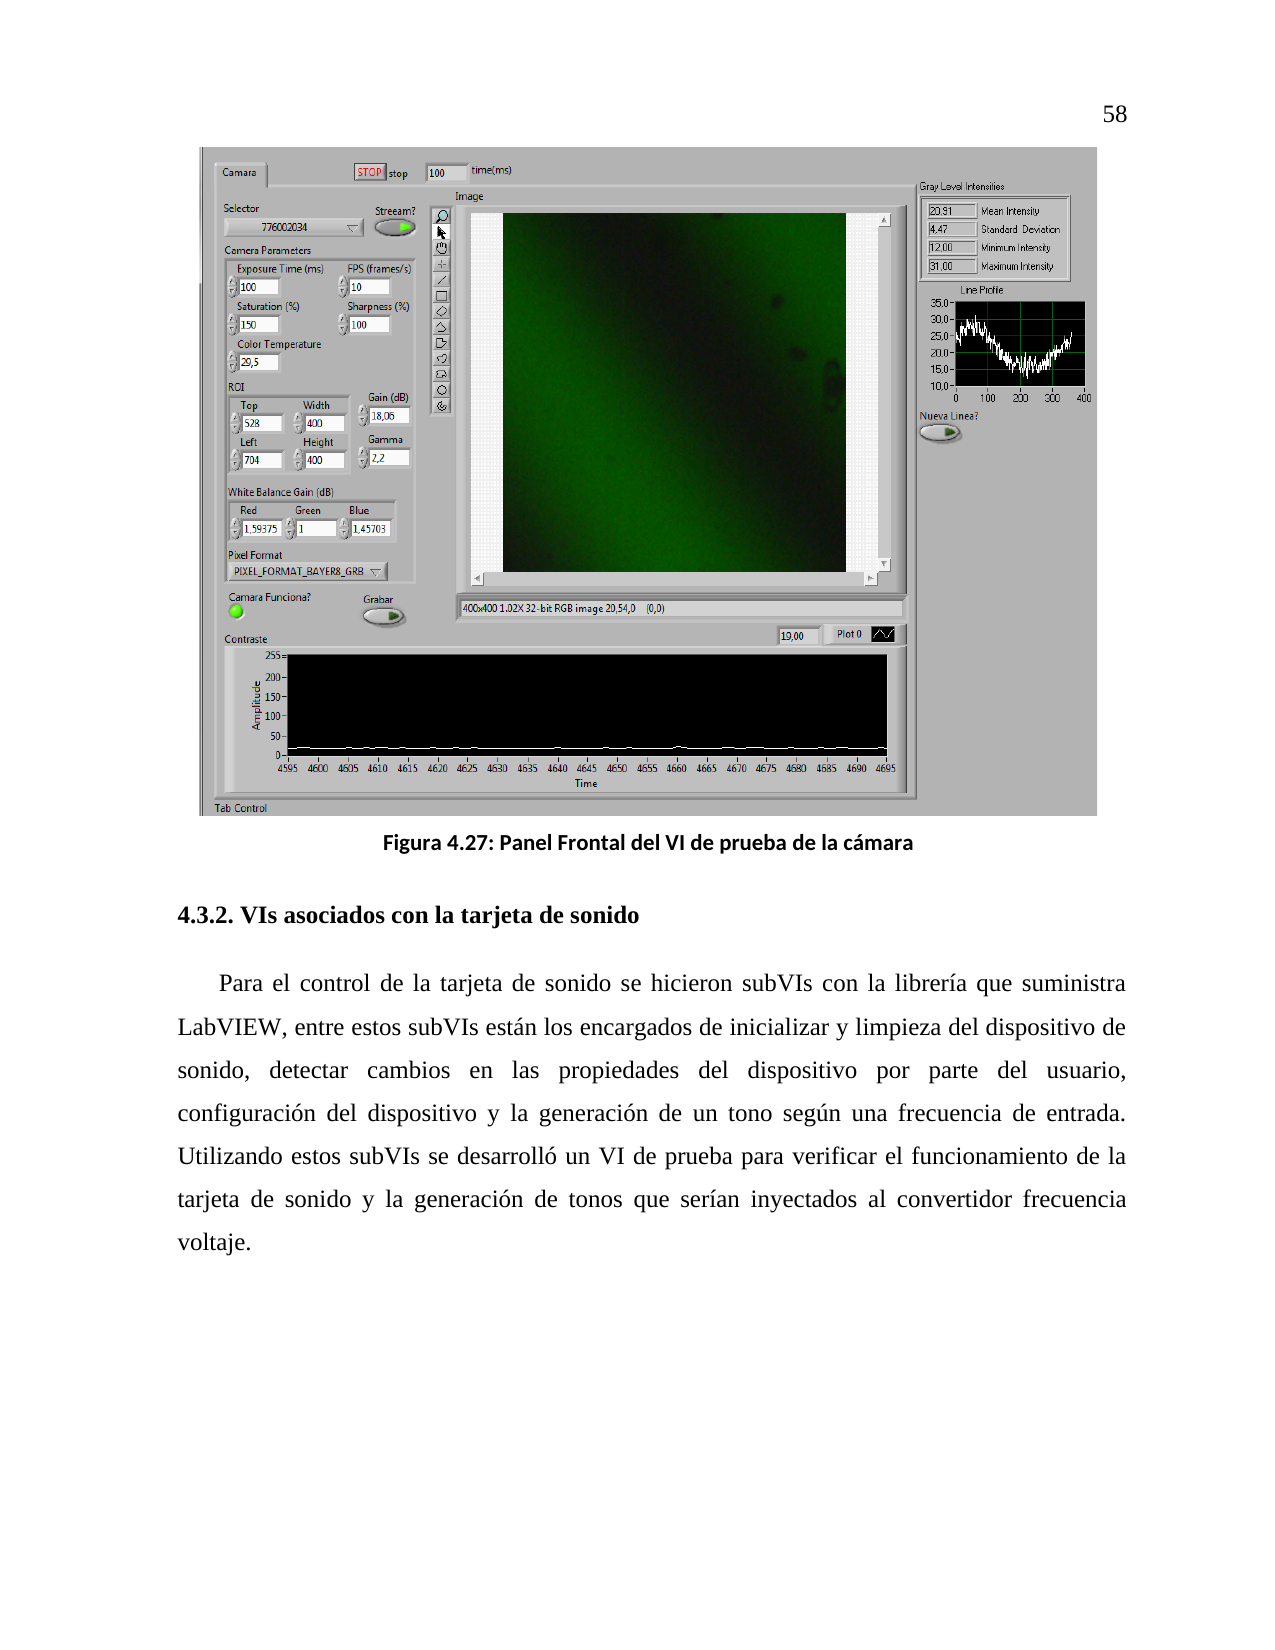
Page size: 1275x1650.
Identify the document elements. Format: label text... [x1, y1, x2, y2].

subtitle VIs asociados con la tarjeta de sonido [177, 900, 1127, 929]
text Para el control de la tarjeta de sonido se hicieron subVIs con la librería que suministra LabVIEW, entre estos subVIs están los encargados de inicializar y limpieza del dispositivo de sonido, detectar cambios en las propiedades del dispositivo por parte del usuario, configuración del dispositivo y la generación de un tono según una frecuencia de entrada. Utilizando estos subVIs se desarrolló un VI de prueba para verificar el funcionamiento de la tarjeta de sonido y la generación de tonos que serían inyectados al convertidor frecuencia voltaje. [177, 968, 1127, 1256]
picture [199, 147, 1098, 816]
